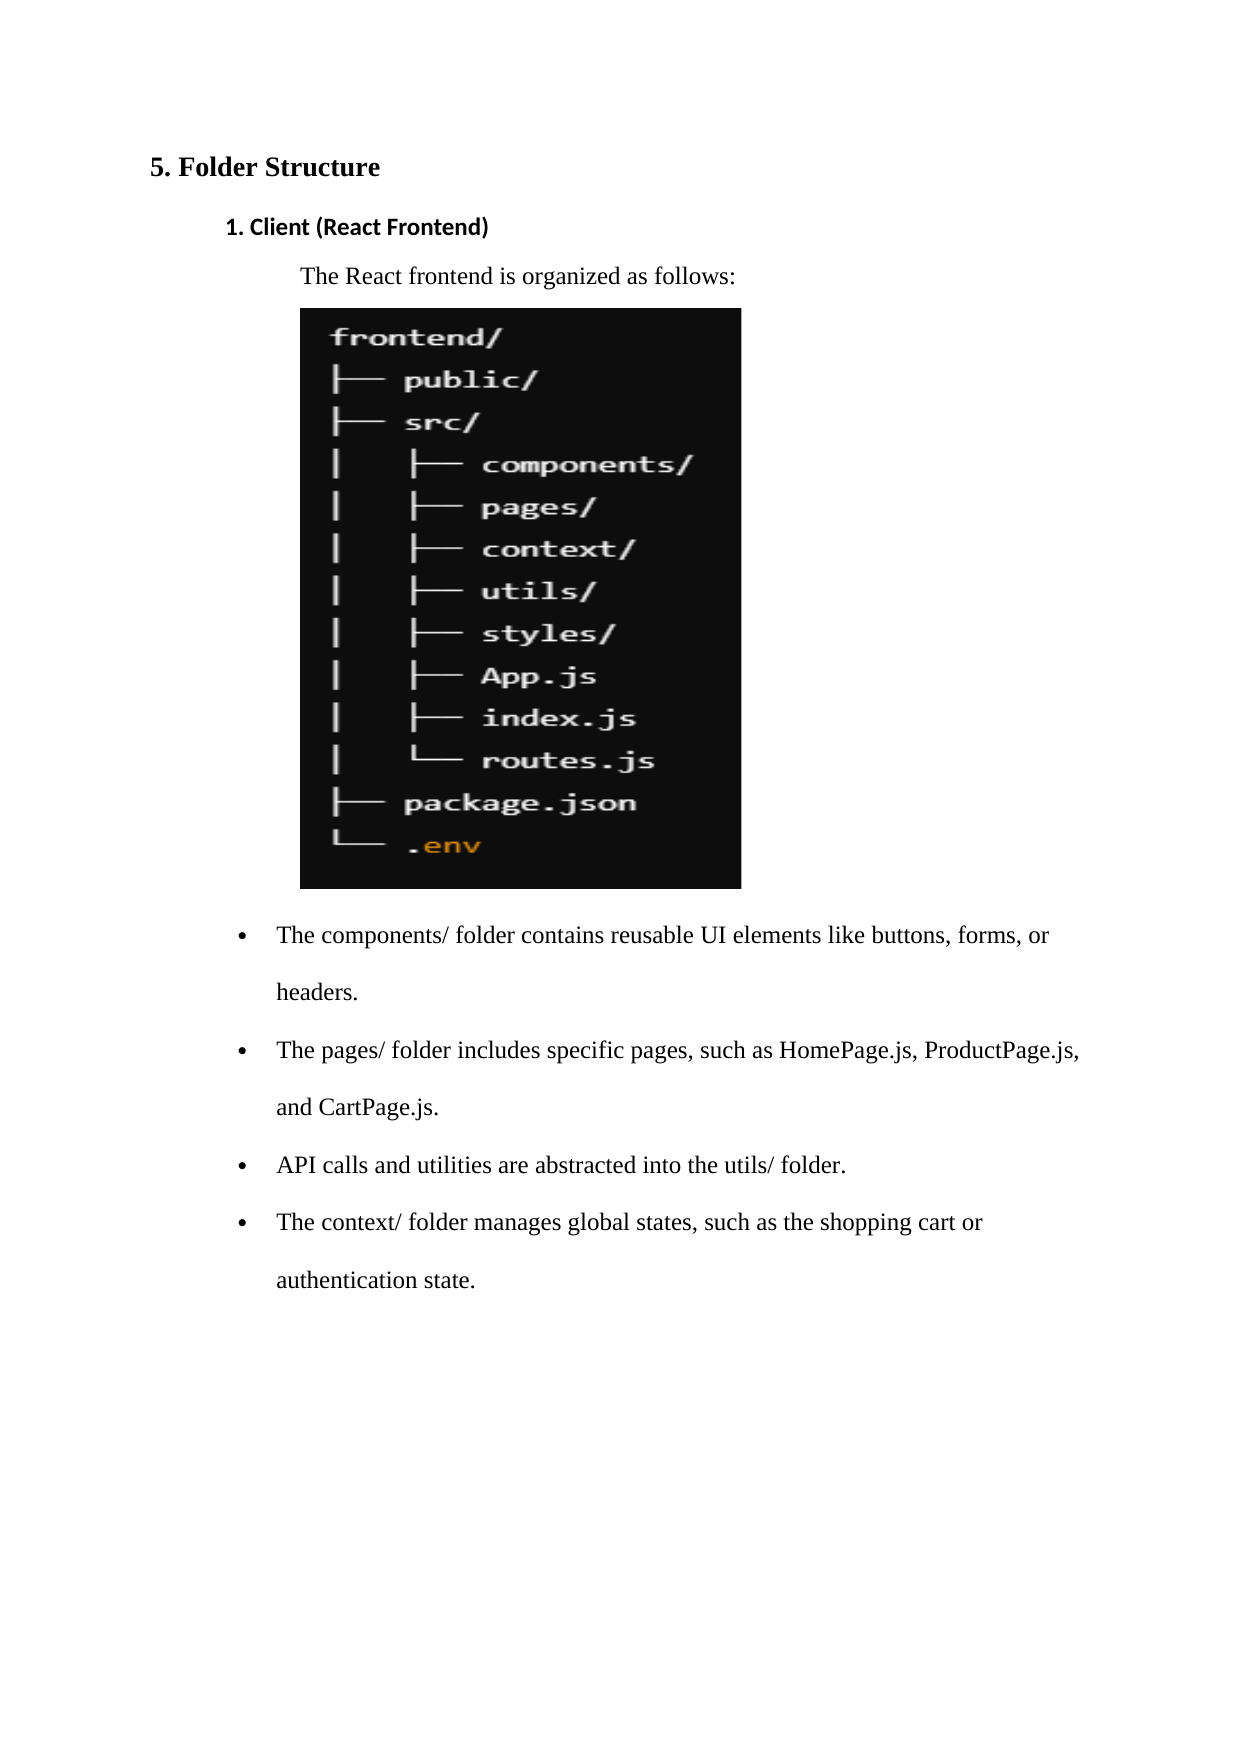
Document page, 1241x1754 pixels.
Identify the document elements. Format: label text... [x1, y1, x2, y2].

list The pages/ folder includes specific pages, such as HomePage.js, ProductPage.js, and CartPage.js. [238, 1035, 1090, 1121]
picture [300, 308, 742, 889]
text 5. Folder Structure [150, 150, 1090, 182]
list API calls and utilities are abstracted into the utils/ folder. [238, 1150, 1090, 1178]
text 1. Client (React Frontend) [225, 212, 1090, 242]
list The context/ folder manages global states, such as the shopping cart or authentication state. [238, 1207, 1090, 1293]
text The React frontend is organized as follows: [225, 261, 1090, 290]
list The components/ folder contains reusable UI elements like buttons, forms, or headers. [238, 920, 1090, 1006]
